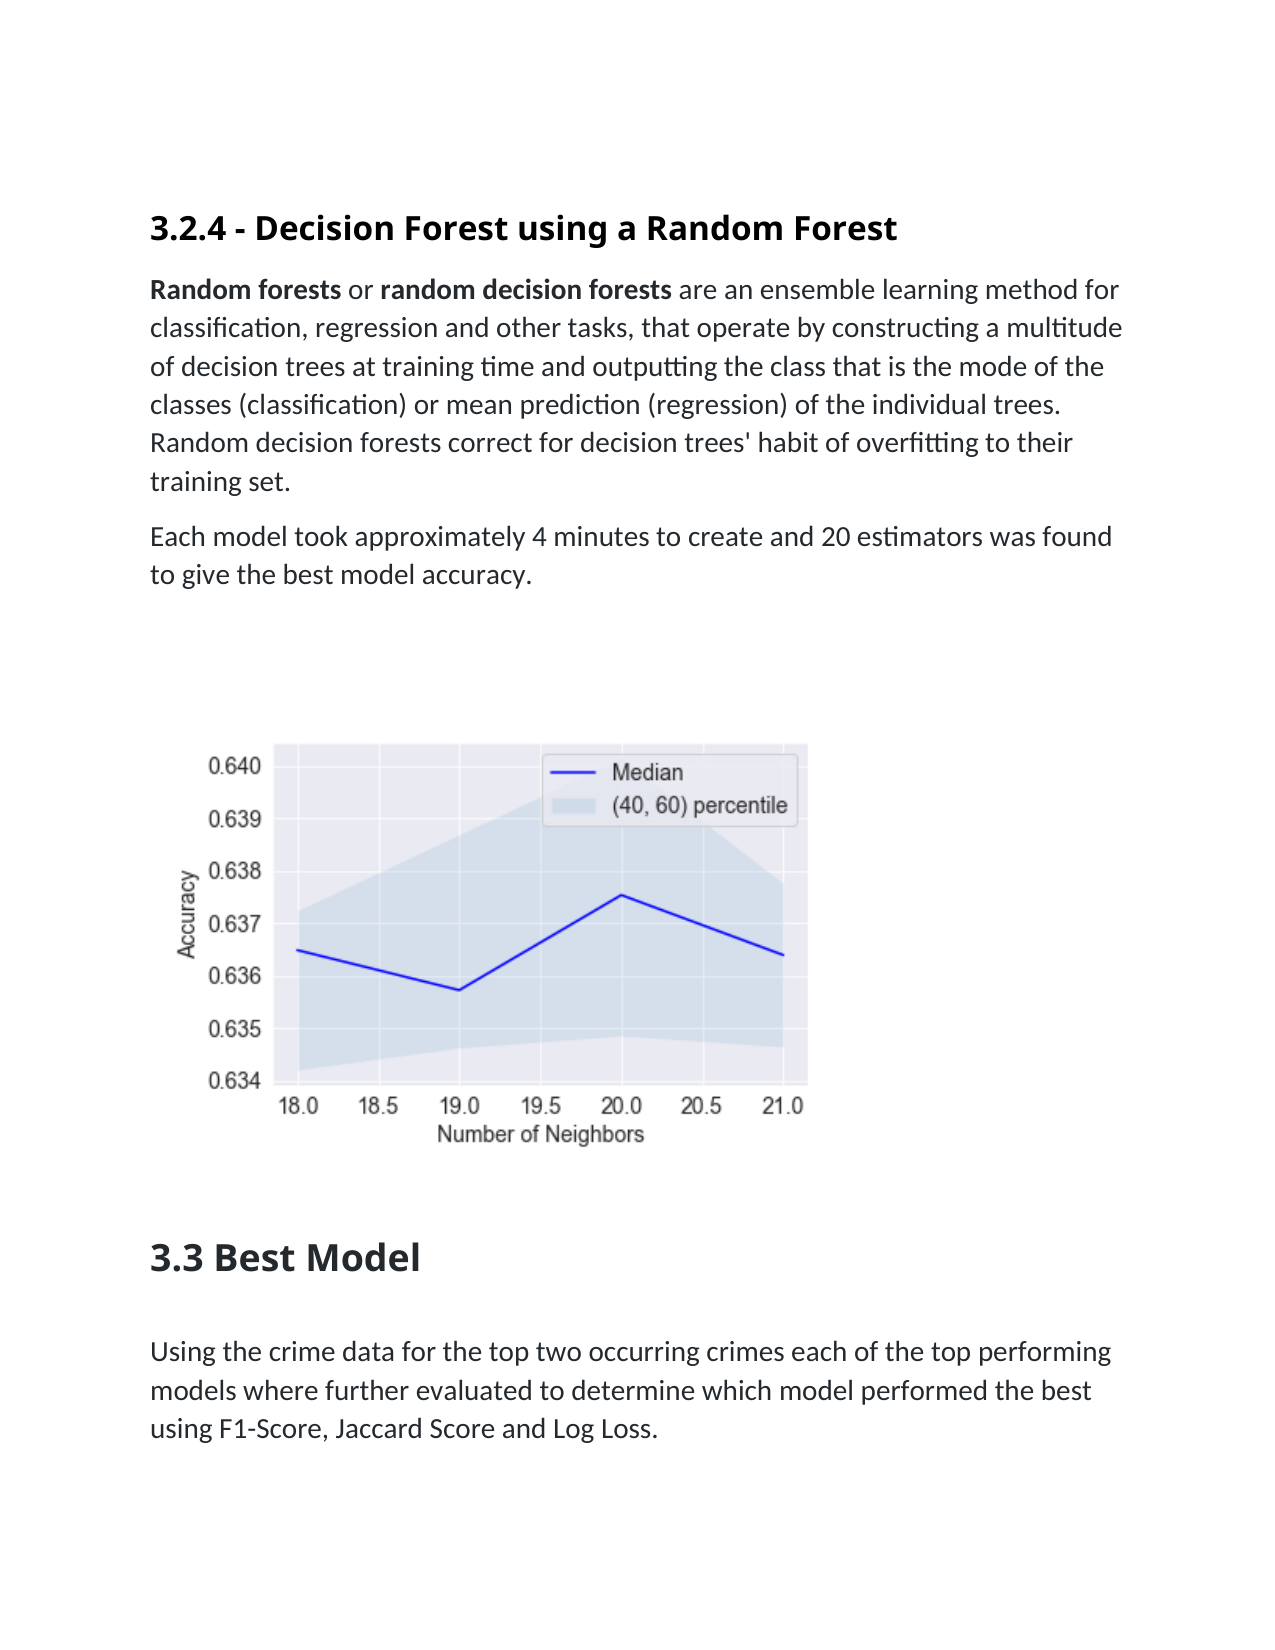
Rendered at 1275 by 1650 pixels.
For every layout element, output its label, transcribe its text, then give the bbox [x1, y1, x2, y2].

text 3.2.4 - Decision Forest using a Random Forest [150, 205, 1125, 251]
text Using the crime data for the top two occurring crimes each of the top performing models where further evaluated to determine which model performed the best using F1-Score, Jaccard Score and Log Loss. [150, 1333, 1125, 1446]
text Each model took approximately 4 minutes to create and 20 estimators was found to give the best model accuracy. [150, 518, 1125, 592]
subtitle 3.3 Best Model [150, 1231, 1125, 1282]
text Random forests or random decision forests are an ensemble learning method for classification, regression and other tasks, that operate by constructing a multitude of decision trees at training time and outputting the class that is the mode of the classes (classification) or mean prediction (regression) of the individual trees. Random decision forests correct for decision trees' habit of overfitting to their training set. [150, 271, 1125, 498]
